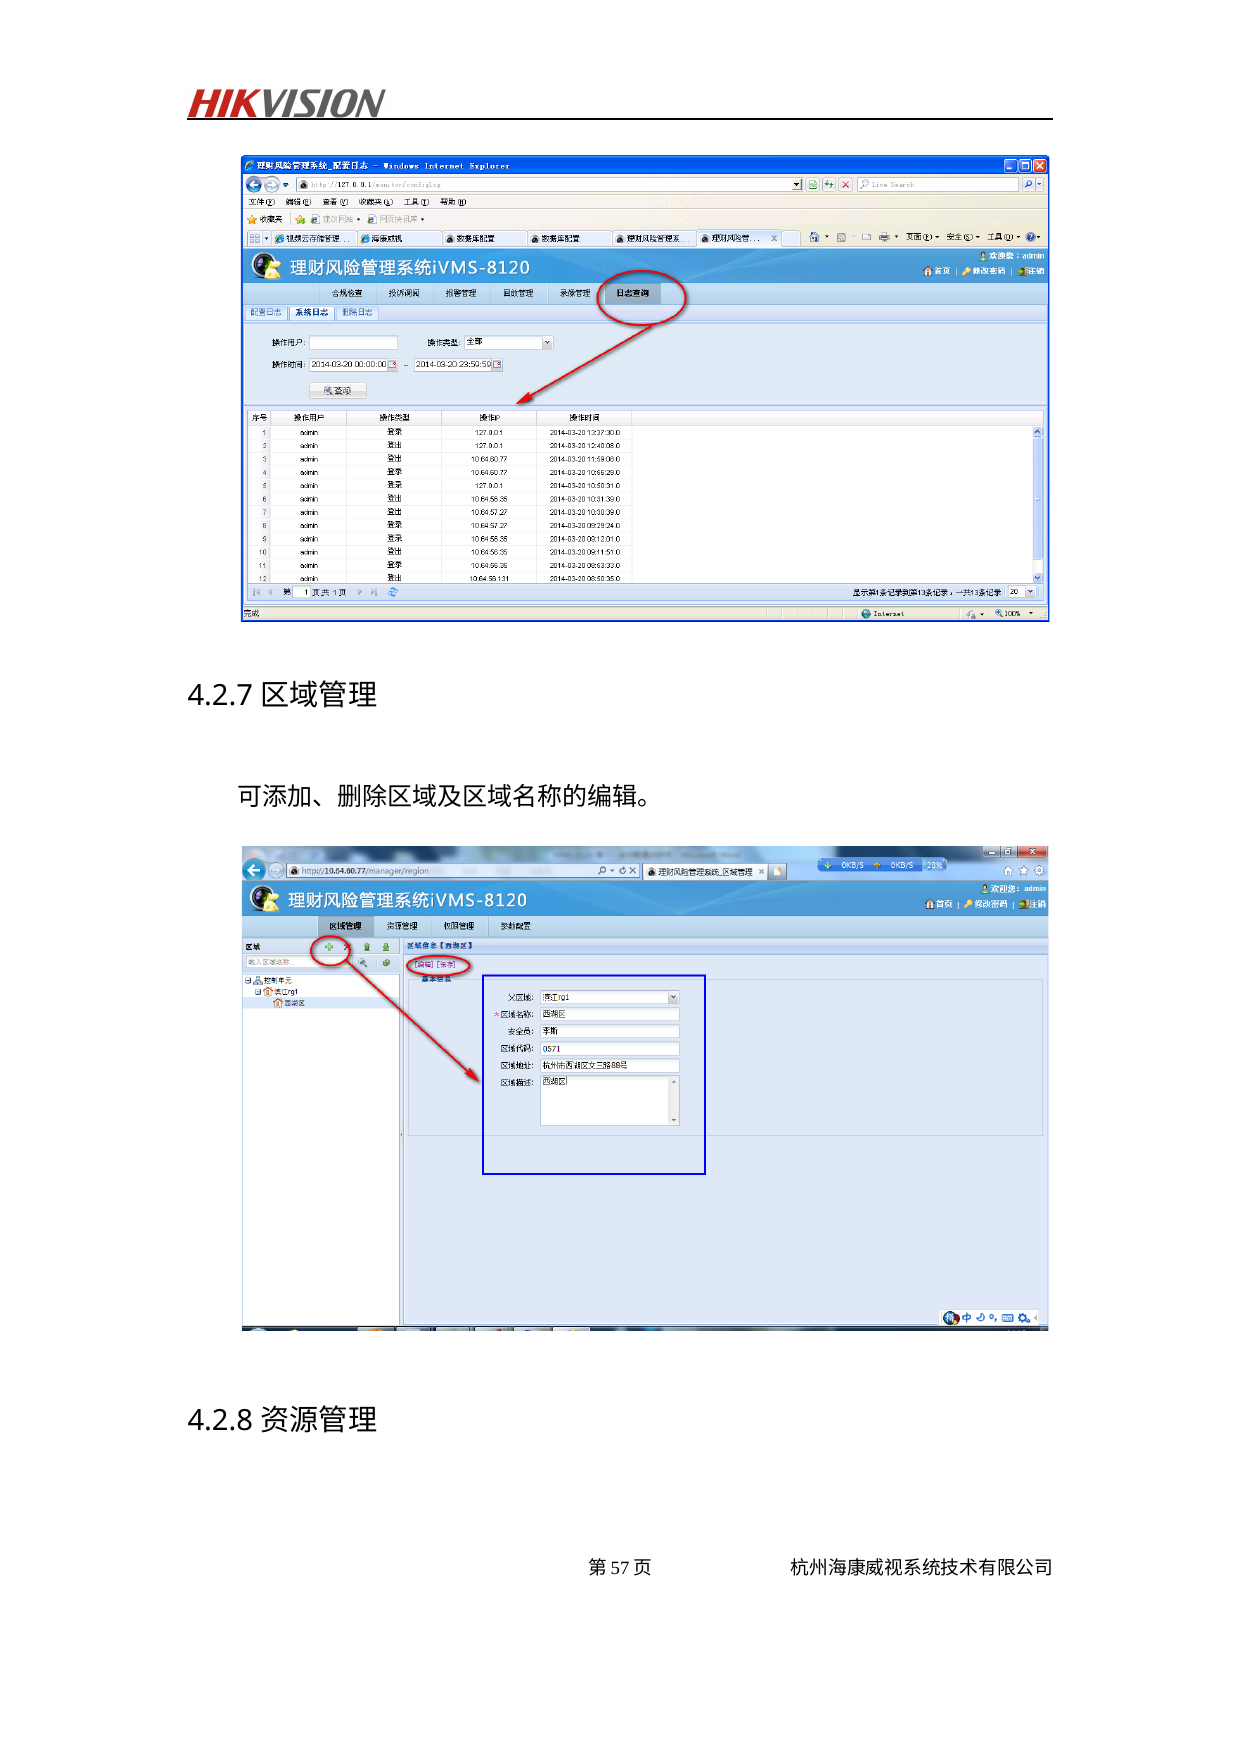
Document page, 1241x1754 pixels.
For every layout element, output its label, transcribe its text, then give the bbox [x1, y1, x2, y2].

text 资源管理 [187, 1385, 1053, 1453]
picture [240, 155, 1050, 622]
picture [187, 88, 389, 118]
text 可添加、删除区域及区域名称的编辑。 [187, 760, 1053, 828]
text 区域管理 [187, 660, 1053, 728]
picture [241, 846, 1049, 1331]
